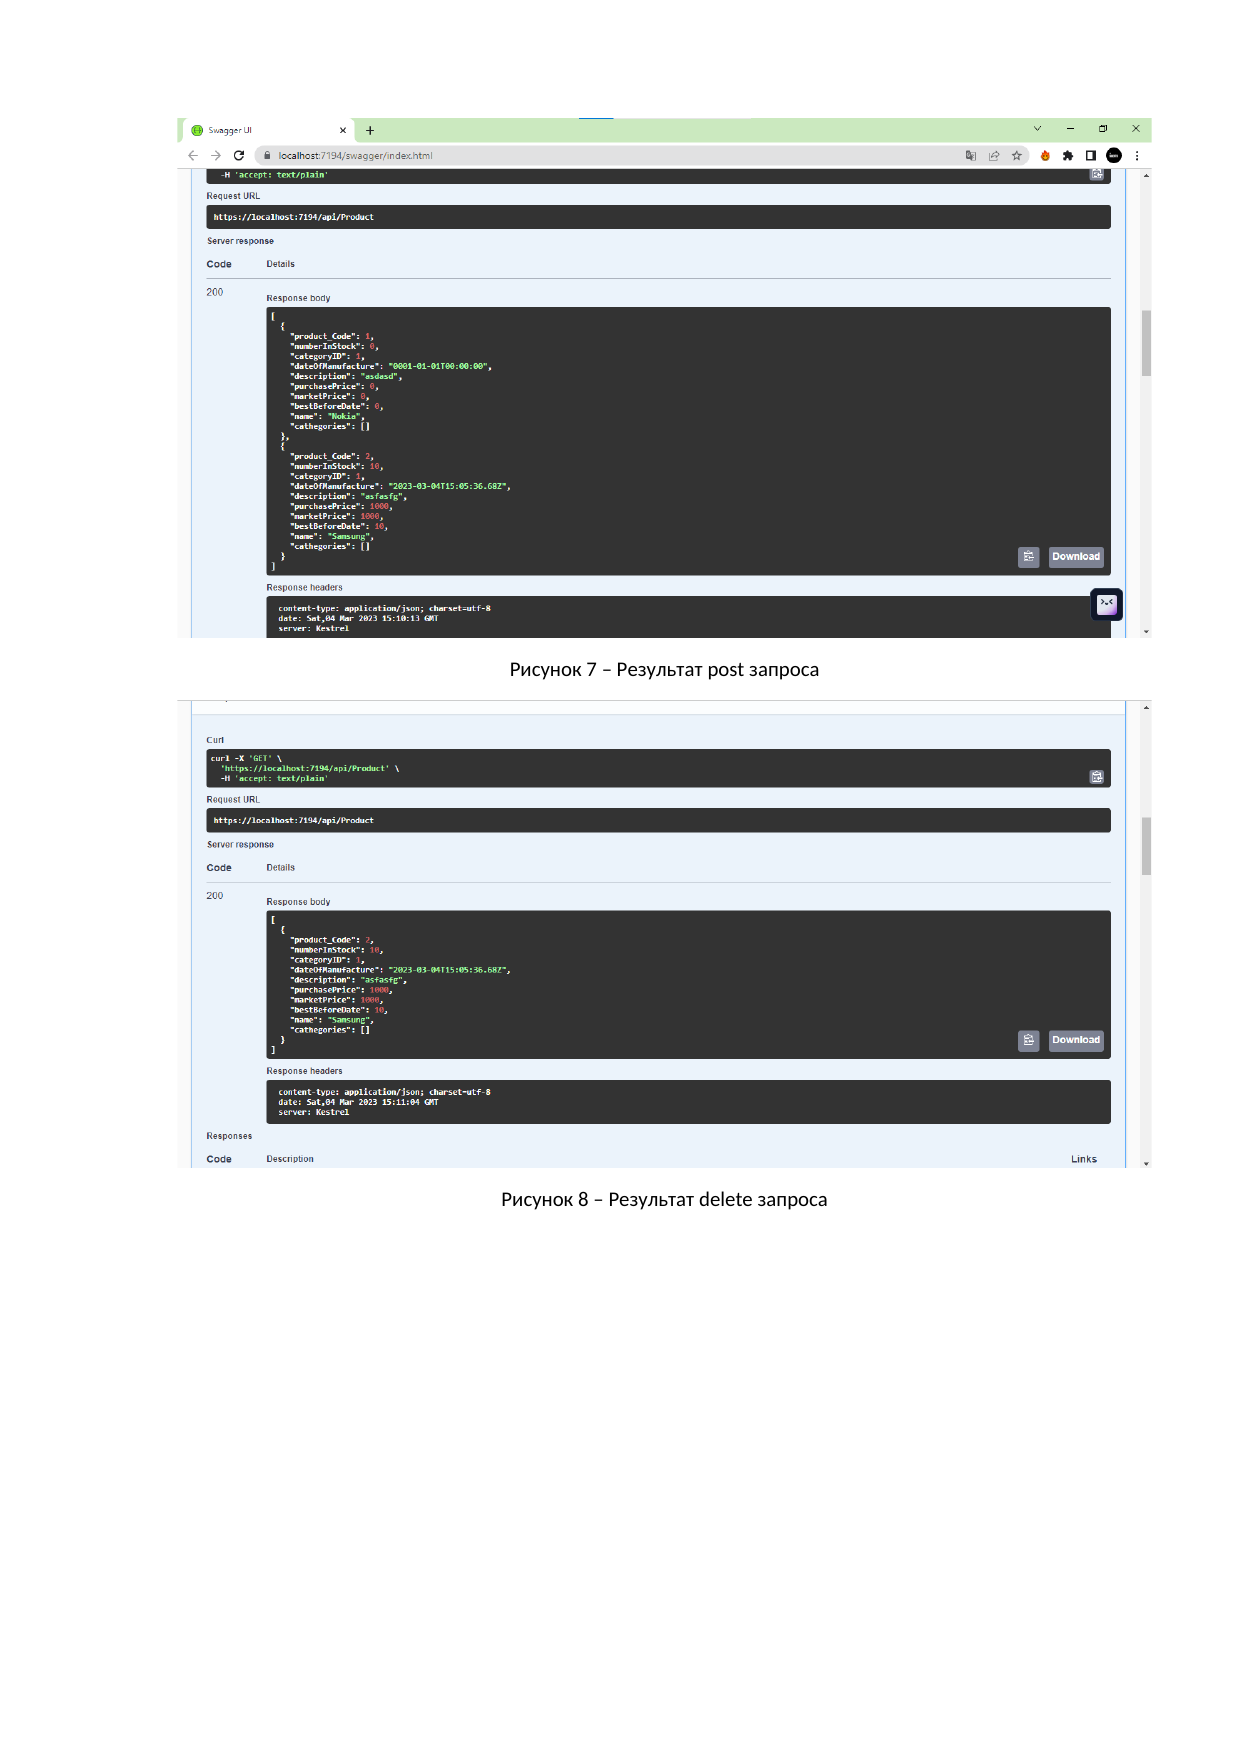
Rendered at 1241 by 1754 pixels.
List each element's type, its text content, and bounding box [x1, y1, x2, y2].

text Рисунок 7 – Результат post запроса [177, 656, 1152, 682]
picture [177, 700, 1152, 1168]
picture [177, 118, 1152, 638]
text Рисунок 8 – Результат delete запроса [177, 1187, 1152, 1212]
